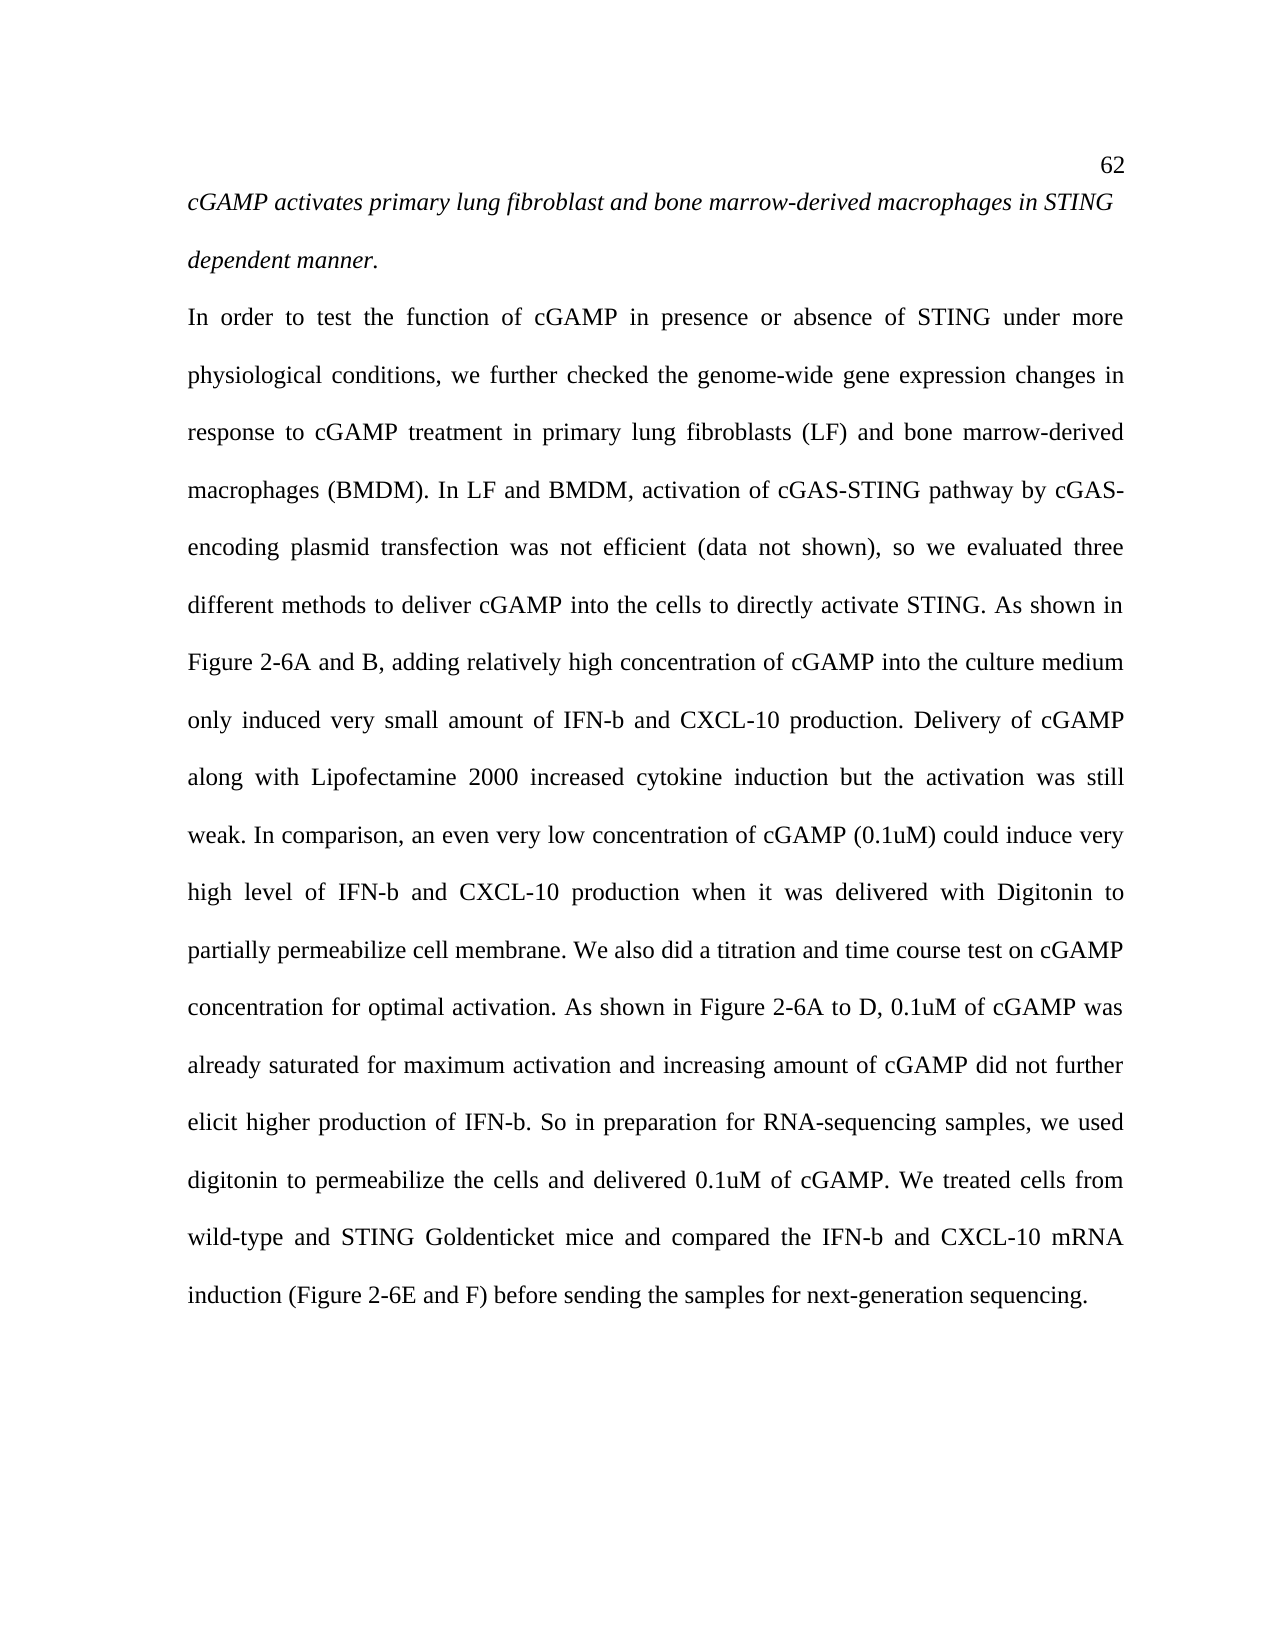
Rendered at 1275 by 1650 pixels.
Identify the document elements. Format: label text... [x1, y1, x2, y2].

text In order to test the function of cGAMP in presence or absence of STING under more physiological conditions, we further checked the genome-wide gene expression changes in response to cGAMP treatment in primary lung fibroblasts (LF) and bone marrow-derived macrophages (BMDM). In LF and BMDM, activation of cGAS-STING pathway by cGAS-encoding plasmid transfection was not efficient (data not shown), so we evaluated three different methods to deliver cGAMP into the cells to directly activate STING. As shown in Figure 2-6A and B, adding relatively high concentration of cGAMP into the culture medium only induced very small amount of IFN-b and CXCL-10 production. Delivery of cGAMP along with Lipofectamine 2000 increased cytokine induction but the activation was still weak. In comparison, an even very low concentration of cGAMP (0.1uM) could induce very high level of IFN-b and CXCL-10 production when it was delivered with Digitonin to partially permeabilize cell membrane. We also did a titration and time course test on cGAMP concentration for optimal activation. As shown in Figure 2-6A to D, 0.1uM of cGAMP was already saturated for maximum activation and increasing amount of cGAMP did not further elicit higher production of IFN-b. So in preparation for RNA-sequencing samples, we used digitonin to permeabilize the cells and delivered 0.1uM of cGAMP. We treated cells from wild-type and STING Goldenticket mice and compared the IFN-b and CXCL-10 mRNA induction (Figure 2-6E and F) before sending the samples for next-generation sequencing. [187, 302, 1125, 1309]
text cGAMP activates primary lung fibroblast and bone marrow-derived macrophages in STING dependent manner. [187, 187, 1125, 274]
